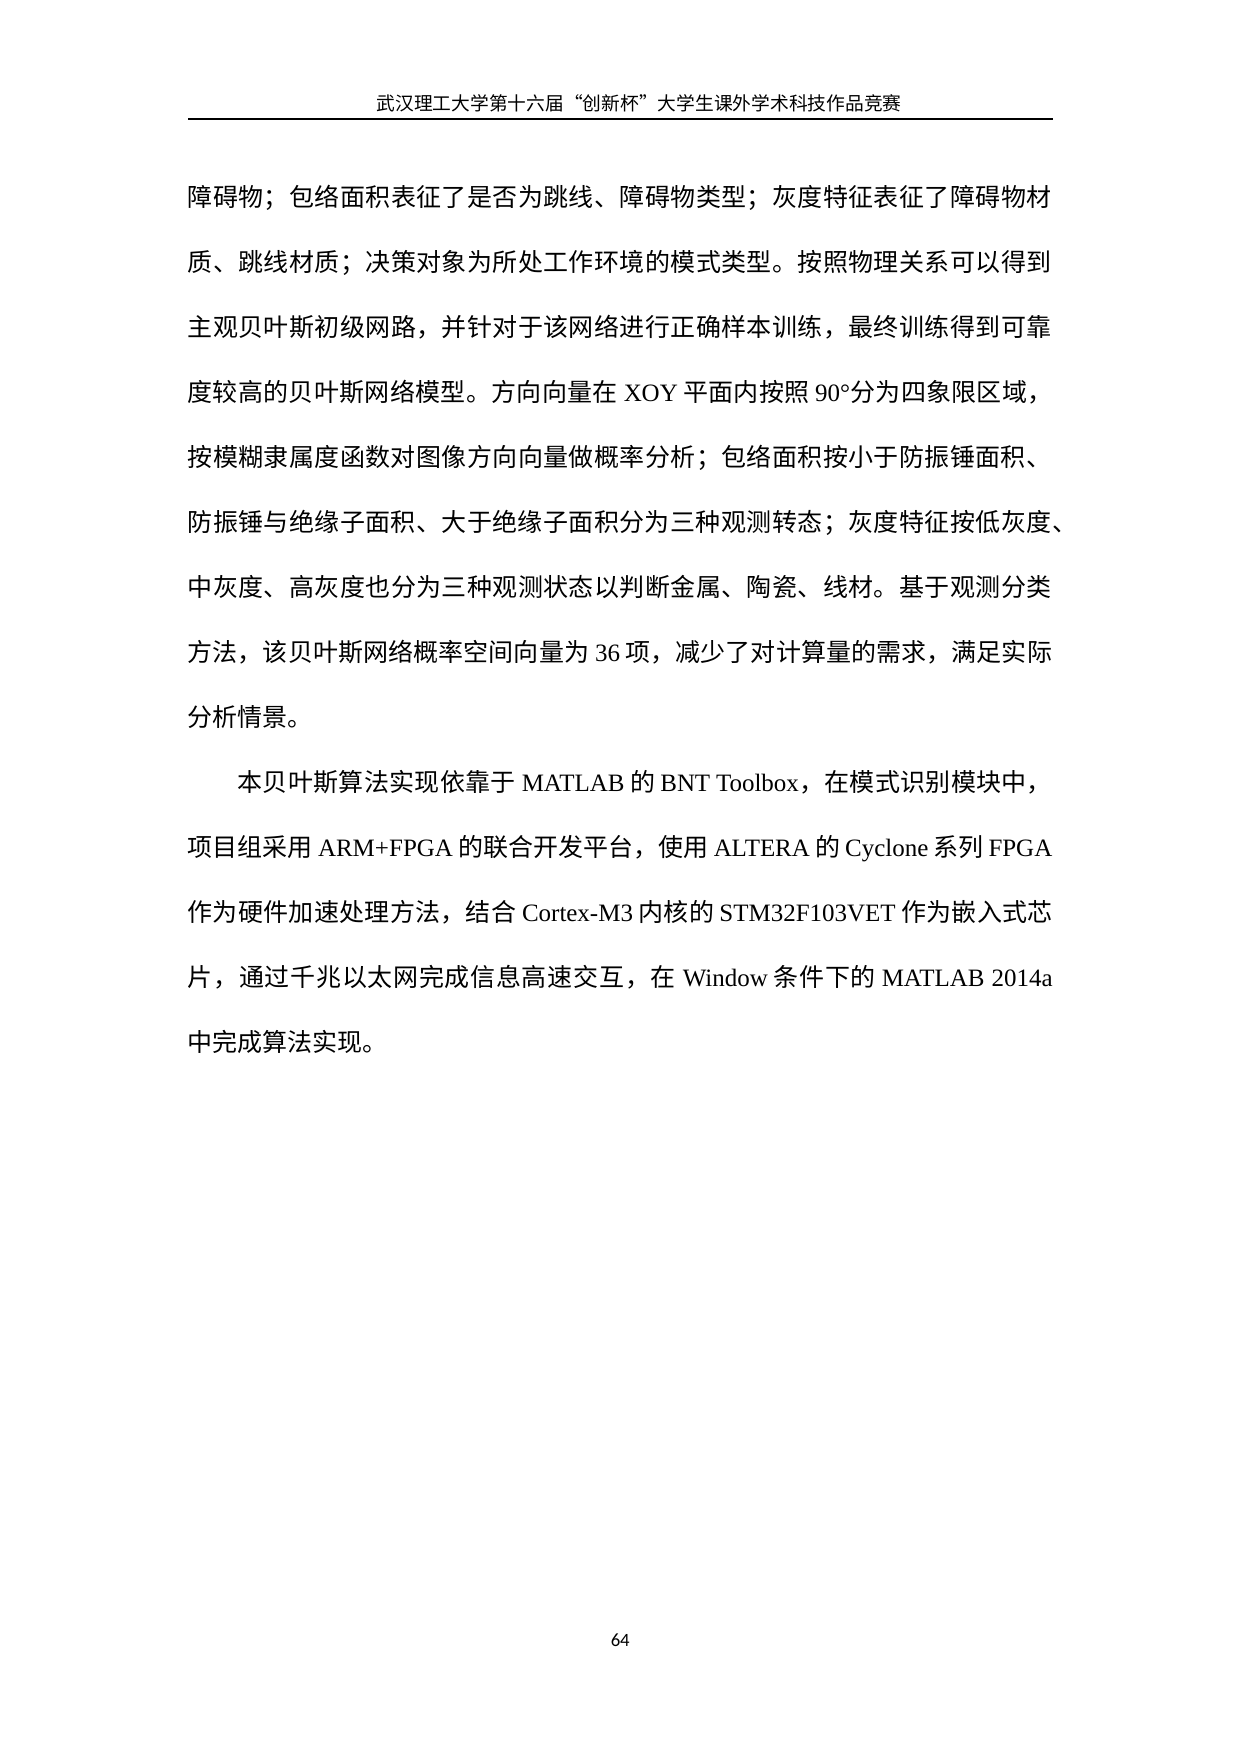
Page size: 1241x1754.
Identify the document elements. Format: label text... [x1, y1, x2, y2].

text 本贝叶斯算法实现依靠于MATLAB的BNT Toolbox，在模式识别模块中，项目组采用ARM+FPGA的联合开发平台，使用ALTERA的Cyclone系列FPGA作为硬件加速处理方法，结合Cortex-M3内核的STM32F103VET作为嵌入式芯片，通过千兆以太网完成信息高速交互，在Window条件下的MATLAB 2014a中完成算法实现。 [187, 748, 1053, 1073]
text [187, 163, 1053, 748]
